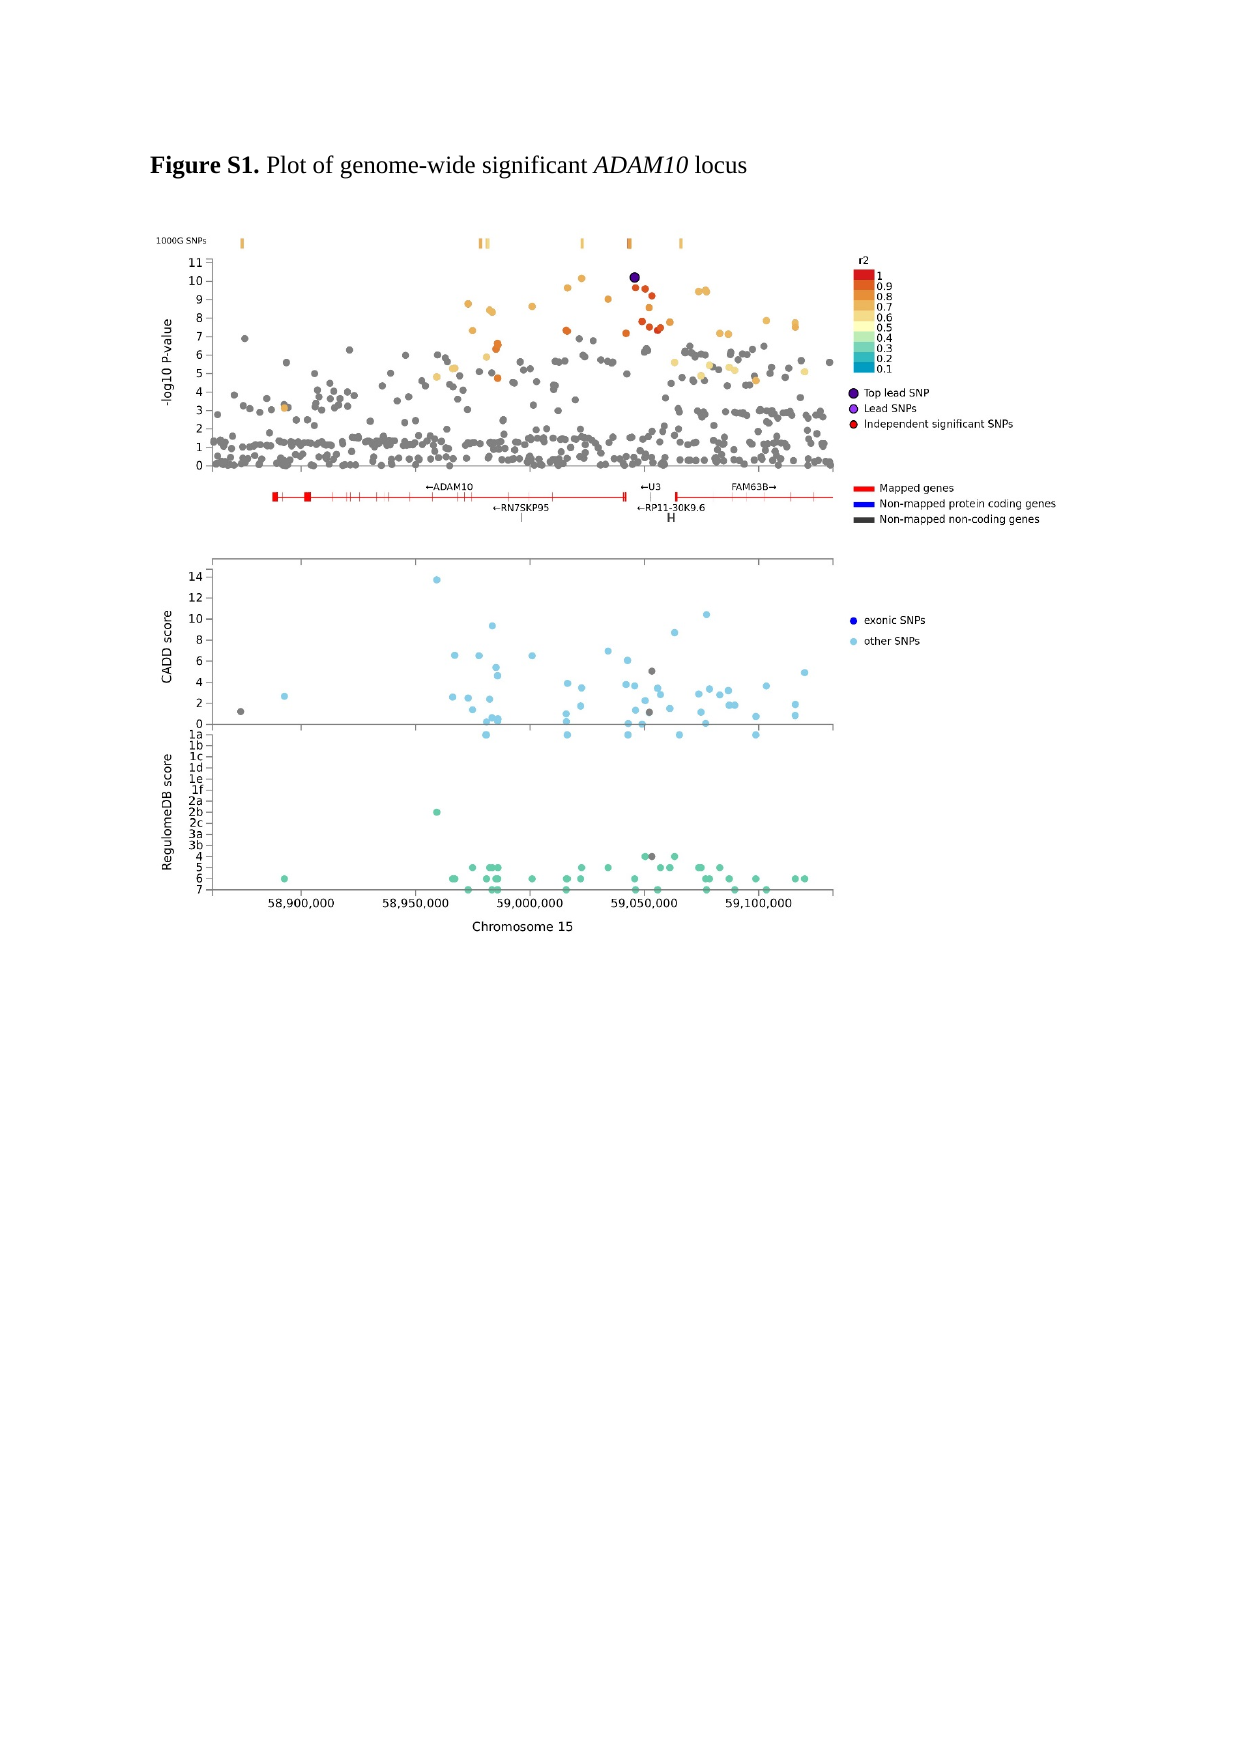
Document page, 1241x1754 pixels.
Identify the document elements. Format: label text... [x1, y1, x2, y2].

text Figure S1. Plot of genome-wide significant ADAM10 locus [150, 150, 1090, 179]
picture [150, 207, 1091, 1003]
